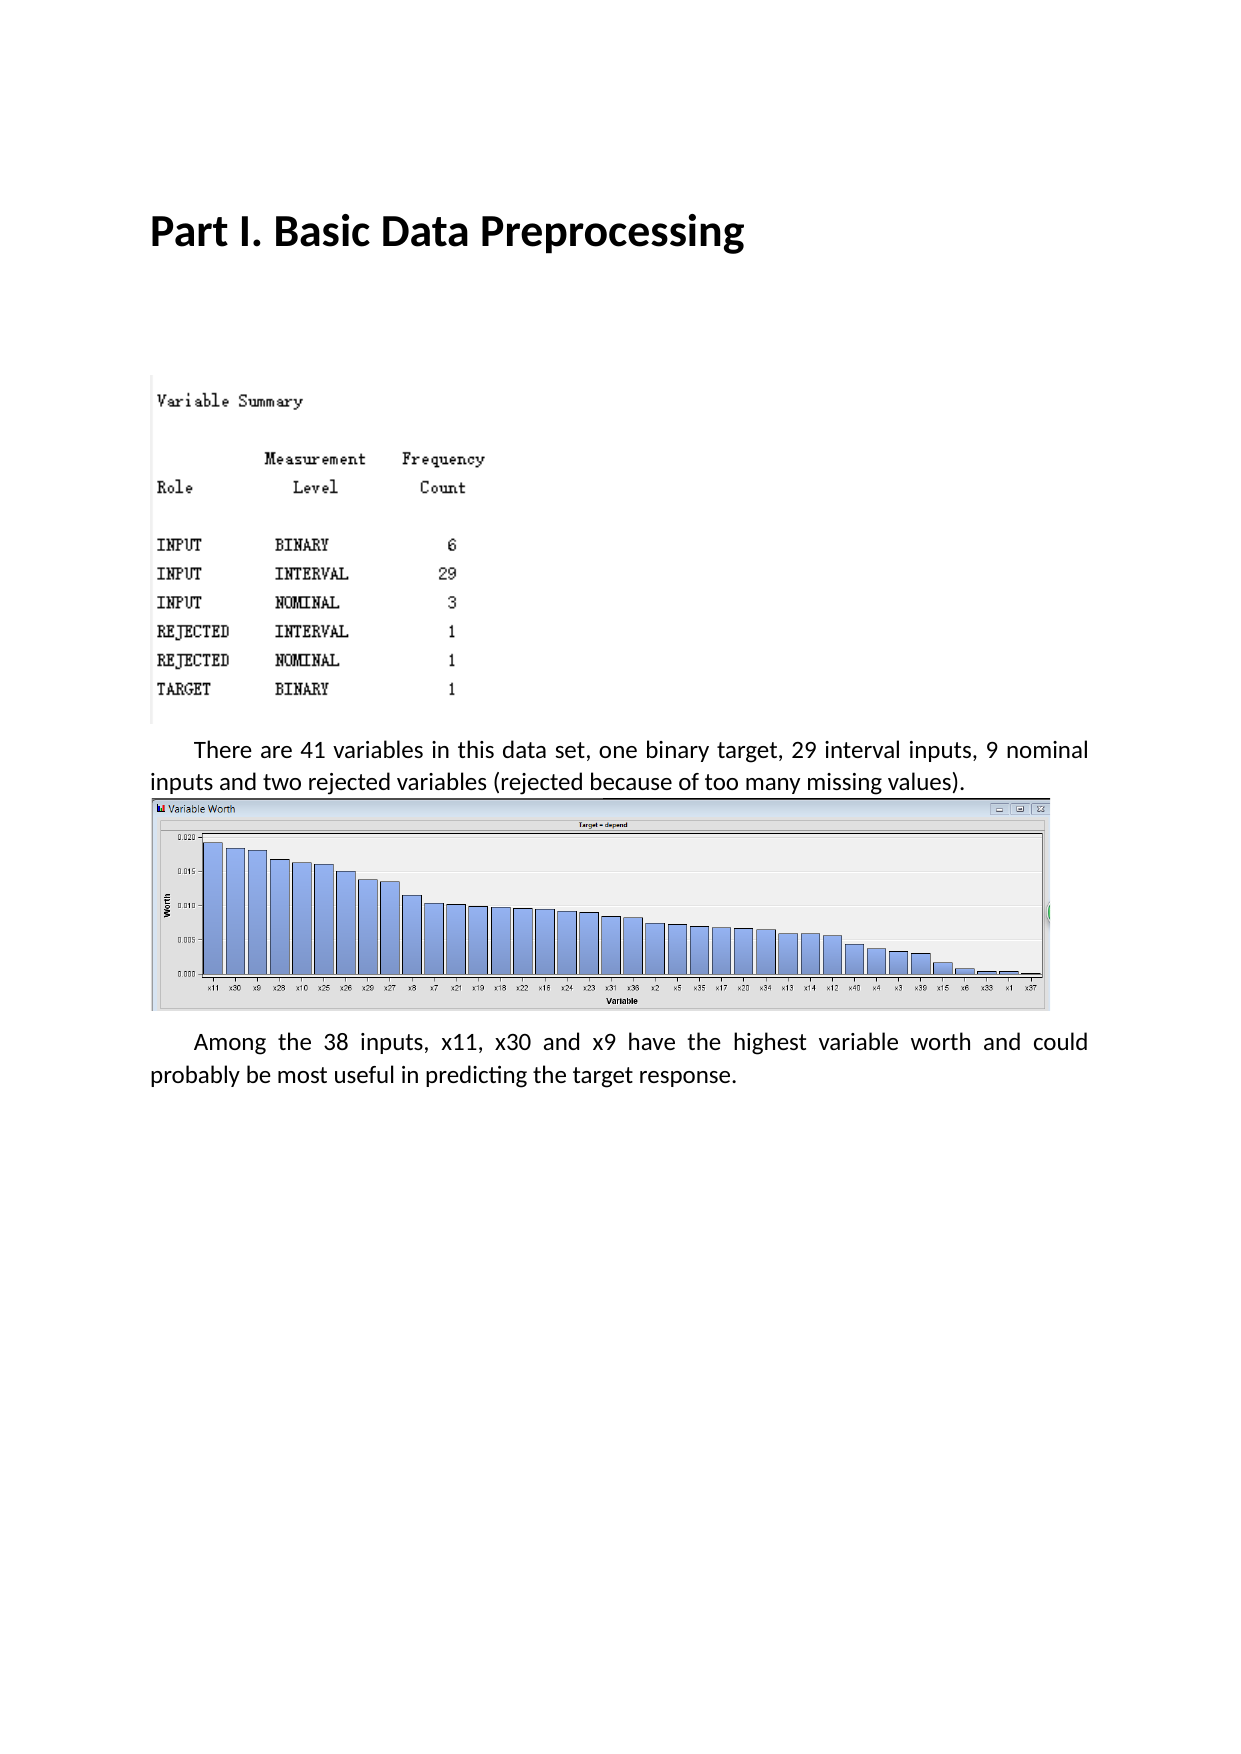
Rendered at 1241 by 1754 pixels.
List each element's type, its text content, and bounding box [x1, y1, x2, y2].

picture [150, 798, 1050, 1011]
text Among the 38 inputs, x11, x30 and x9 have the highest variable worth and could probably be most useful in predicting the target response. [150, 1026, 1090, 1091]
picture [150, 375, 544, 724]
subtitle Part I. Basic Data Preprocessing [150, 197, 1090, 262]
text There are 41 variables in this data set, one binary target, 29 interval inputs, 9 nominal inputs and two rejected variables (rejected because of too many missing values). [150, 733, 1090, 798]
